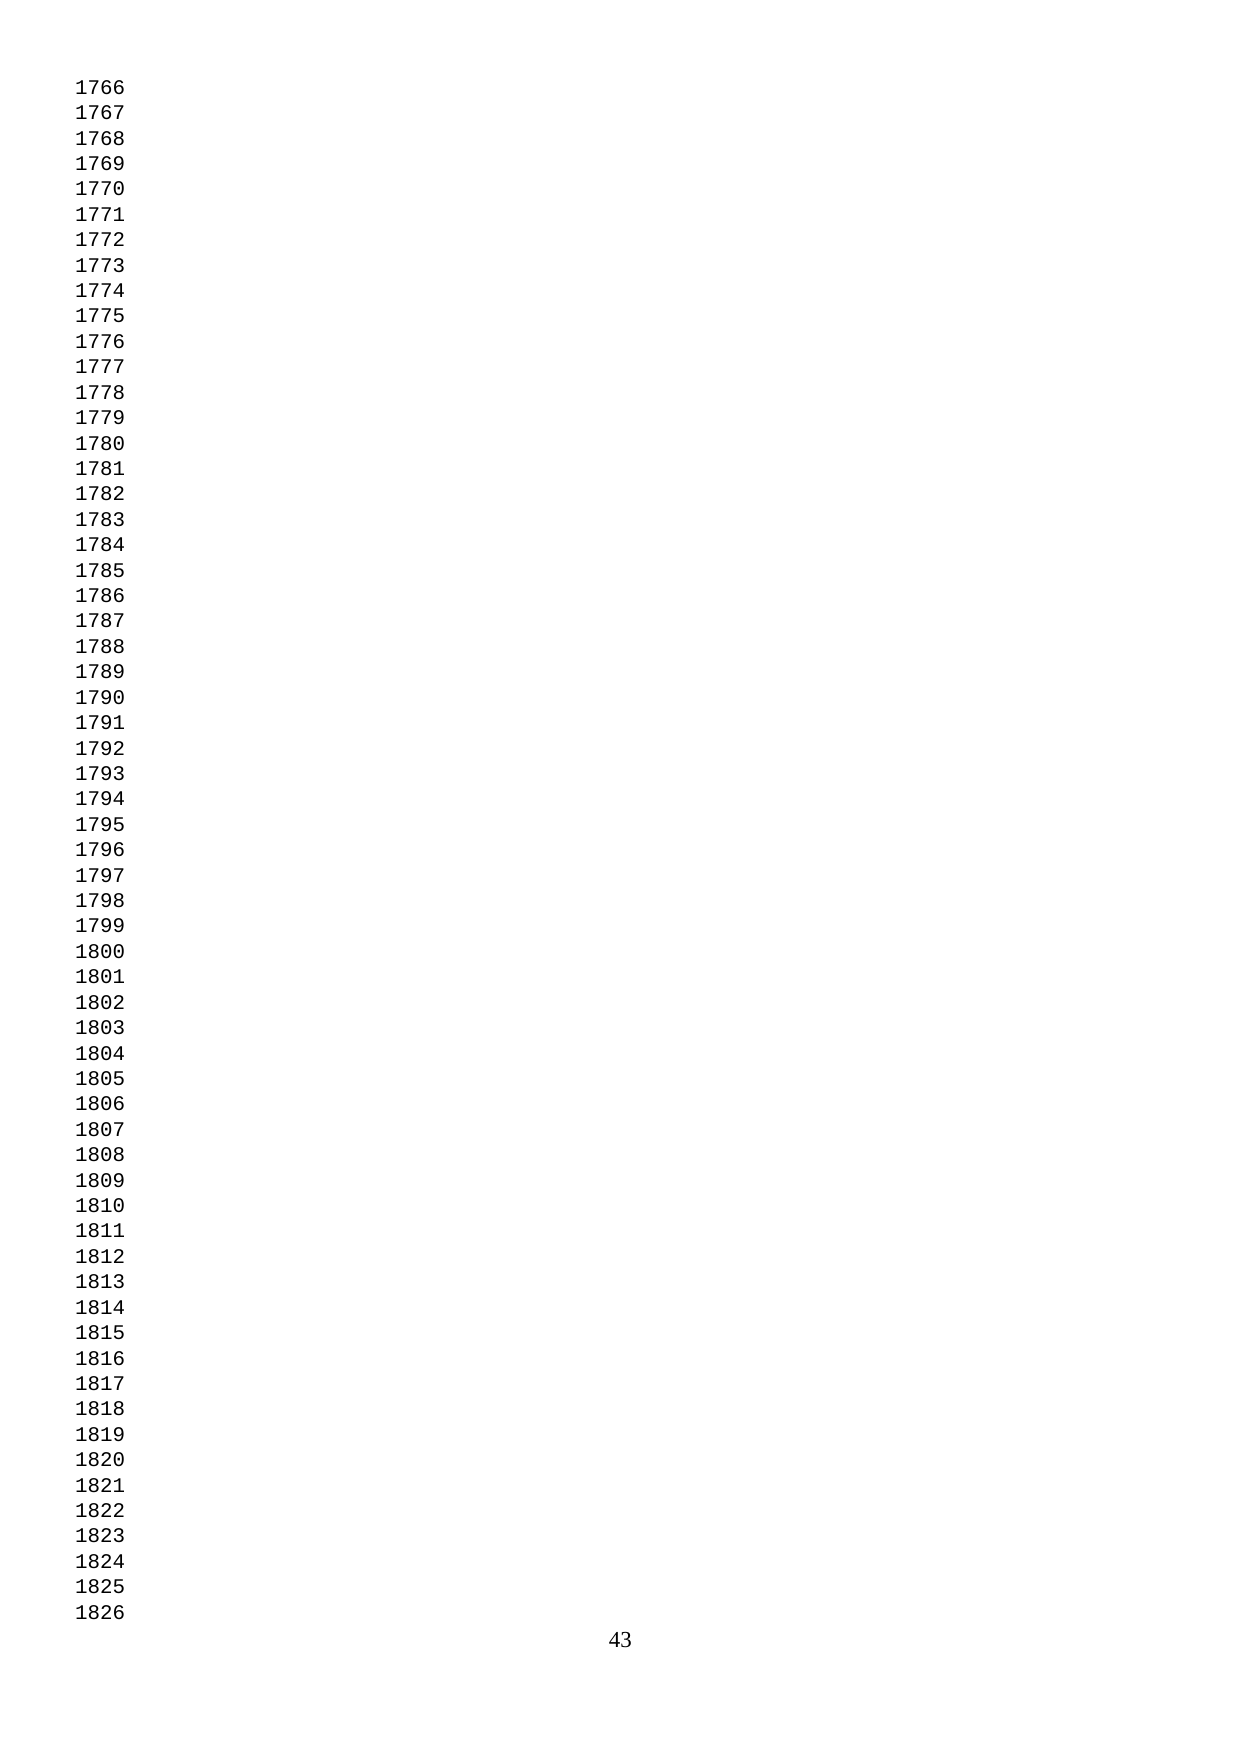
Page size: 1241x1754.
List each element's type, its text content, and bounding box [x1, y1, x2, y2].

text 1794 [75, 787, 1165, 812]
text 1773 [75, 253, 1165, 278]
text 1768 [75, 126, 1165, 151]
text 1772 [75, 227, 1165, 253]
text 1775 [75, 304, 1165, 329]
text 1795 [75, 812, 1165, 837]
text 1769 [75, 151, 1165, 177]
text 1819 [75, 1422, 1165, 1447]
text 1780 [75, 431, 1165, 456]
text 1786 [75, 583, 1165, 609]
text 1809 [75, 1168, 1165, 1193]
text 1798 [75, 888, 1165, 914]
text 1766 [75, 75, 1165, 100]
text 1781 [75, 456, 1165, 482]
text 1790 [75, 685, 1165, 710]
text 1806 [75, 1092, 1165, 1117]
text 1800 [75, 939, 1165, 964]
text 1812 [75, 1244, 1165, 1269]
text 1802 [75, 990, 1165, 1015]
text 1792 [75, 736, 1165, 761]
text 1793 [75, 761, 1165, 787]
text 1770 [75, 177, 1165, 202]
text 1784 [75, 532, 1165, 558]
text 1811 [75, 1219, 1165, 1244]
text 1791 [75, 710, 1165, 736]
text 1813 [75, 1269, 1165, 1295]
text 1822 [75, 1498, 1165, 1524]
text 1818 [75, 1397, 1165, 1422]
text 1814 [75, 1295, 1165, 1320]
text 1783 [75, 507, 1165, 532]
text 1826 [75, 1600, 1165, 1625]
text 1825 [75, 1574, 1165, 1600]
text 1777 [75, 354, 1165, 380]
text 1782 [75, 482, 1165, 507]
text 1776 [75, 329, 1165, 354]
text 1820 [75, 1447, 1165, 1473]
text 1796 [75, 837, 1165, 863]
text 1804 [75, 1041, 1165, 1066]
text 1787 [75, 609, 1165, 634]
text 1810 [75, 1193, 1165, 1219]
text 1797 [75, 863, 1165, 888]
text 1788 [75, 634, 1165, 659]
text 1789 [75, 659, 1165, 685]
text 1785 [75, 558, 1165, 583]
text 1779 [75, 405, 1165, 431]
text 1816 [75, 1346, 1165, 1371]
text 1817 [75, 1371, 1165, 1397]
text 1815 [75, 1320, 1165, 1346]
text 1821 [75, 1473, 1165, 1498]
text 1801 [75, 964, 1165, 990]
text 1778 [75, 380, 1165, 405]
text 1823 [75, 1524, 1165, 1549]
text 1805 [75, 1066, 1165, 1092]
text 1824 [75, 1549, 1165, 1574]
text 1803 [75, 1015, 1165, 1041]
text 1808 [75, 1142, 1165, 1168]
text 1807 [75, 1117, 1165, 1142]
text 1799 [75, 914, 1165, 939]
text 1771 [75, 202, 1165, 227]
text 1774 [75, 278, 1165, 304]
text 1767 [75, 100, 1165, 126]
